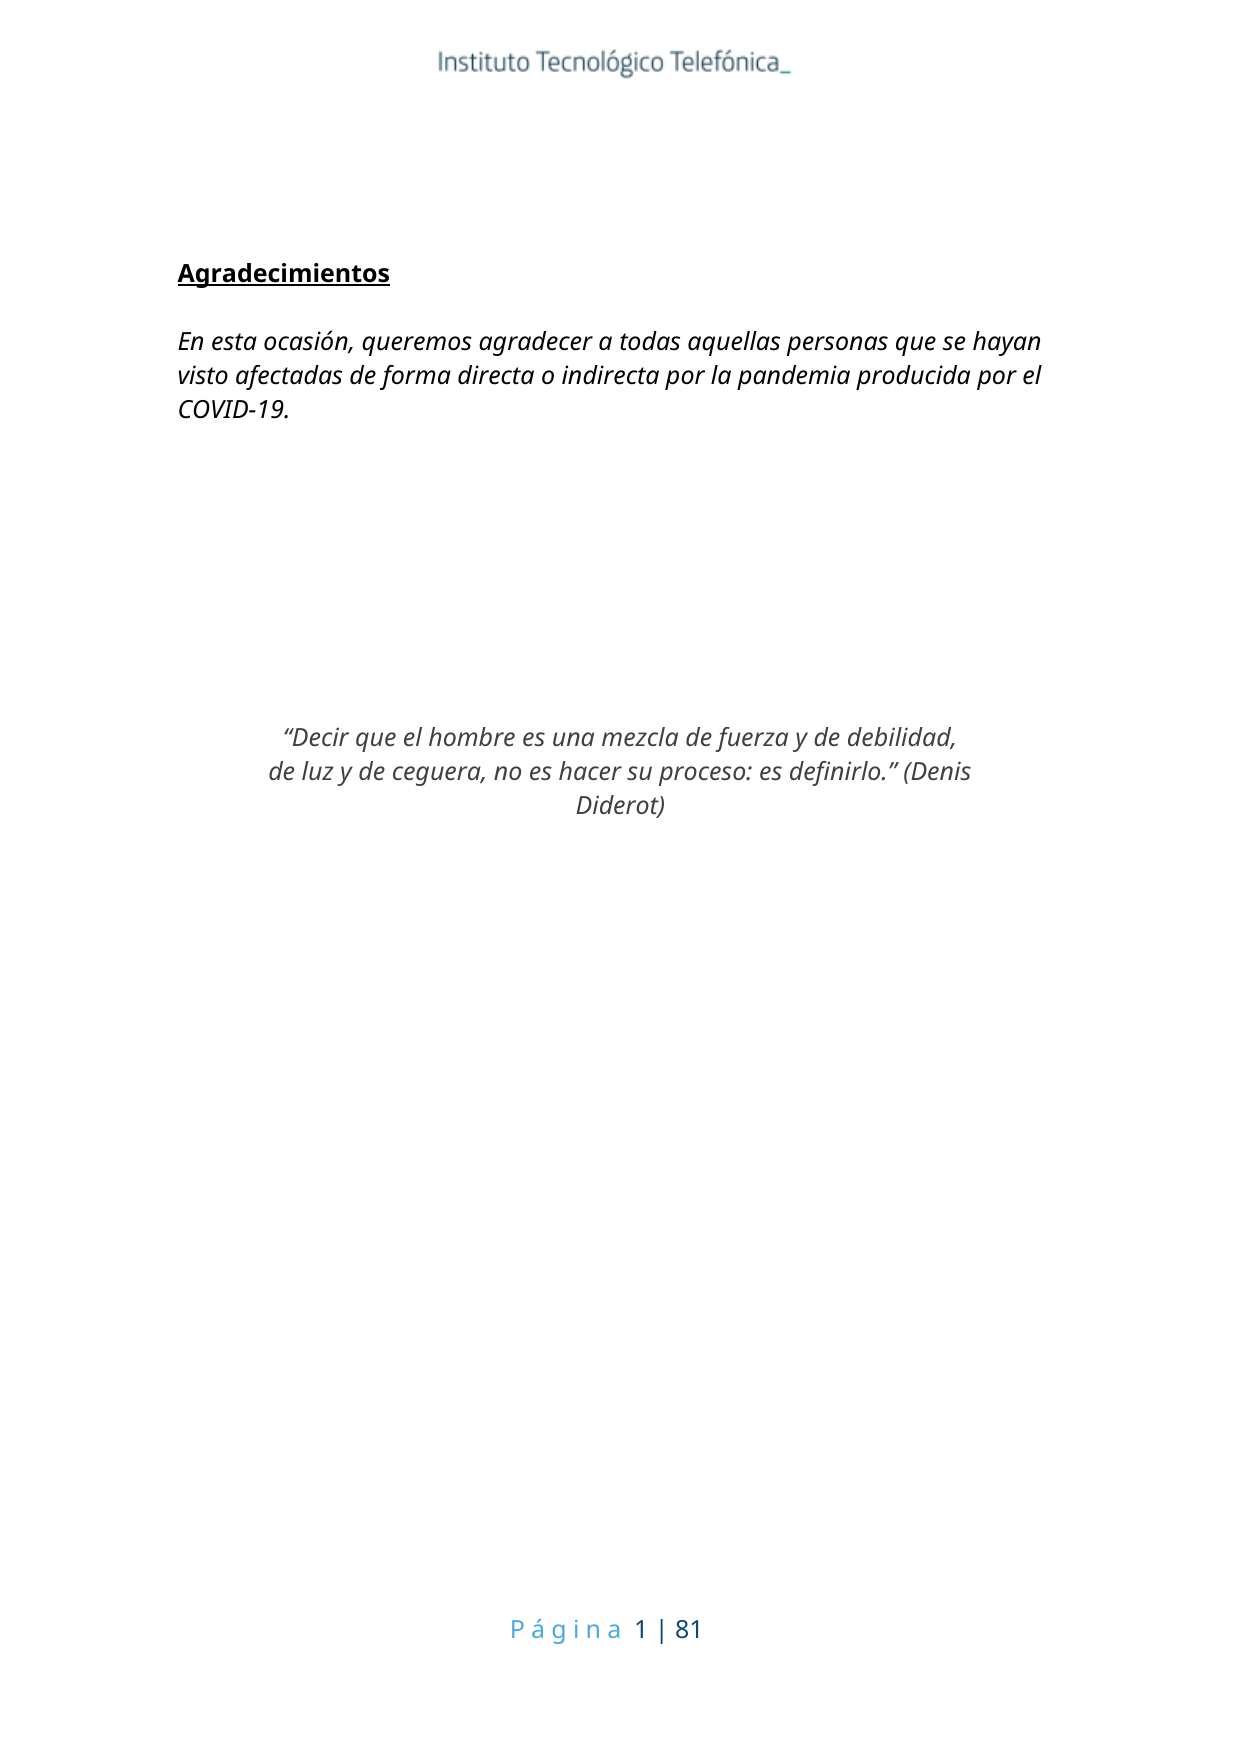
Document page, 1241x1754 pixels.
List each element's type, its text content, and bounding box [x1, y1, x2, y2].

text “Decir que el hombre es una mezcla de fuerza y de debilidad, de luz y de ceguera, no es hacer su proceso: es definirlo.” (Denis Diderot) [267, 719, 973, 821]
text Agradecimientos [177, 256, 1063, 289]
text En esta ocasión, queremos agradecer a todas aquellas personas que se hayan visto afectadas de forma directa o indirecta por la pandemia producida por el COVID-19. [177, 324, 1063, 426]
picture [433, 29, 807, 83]
